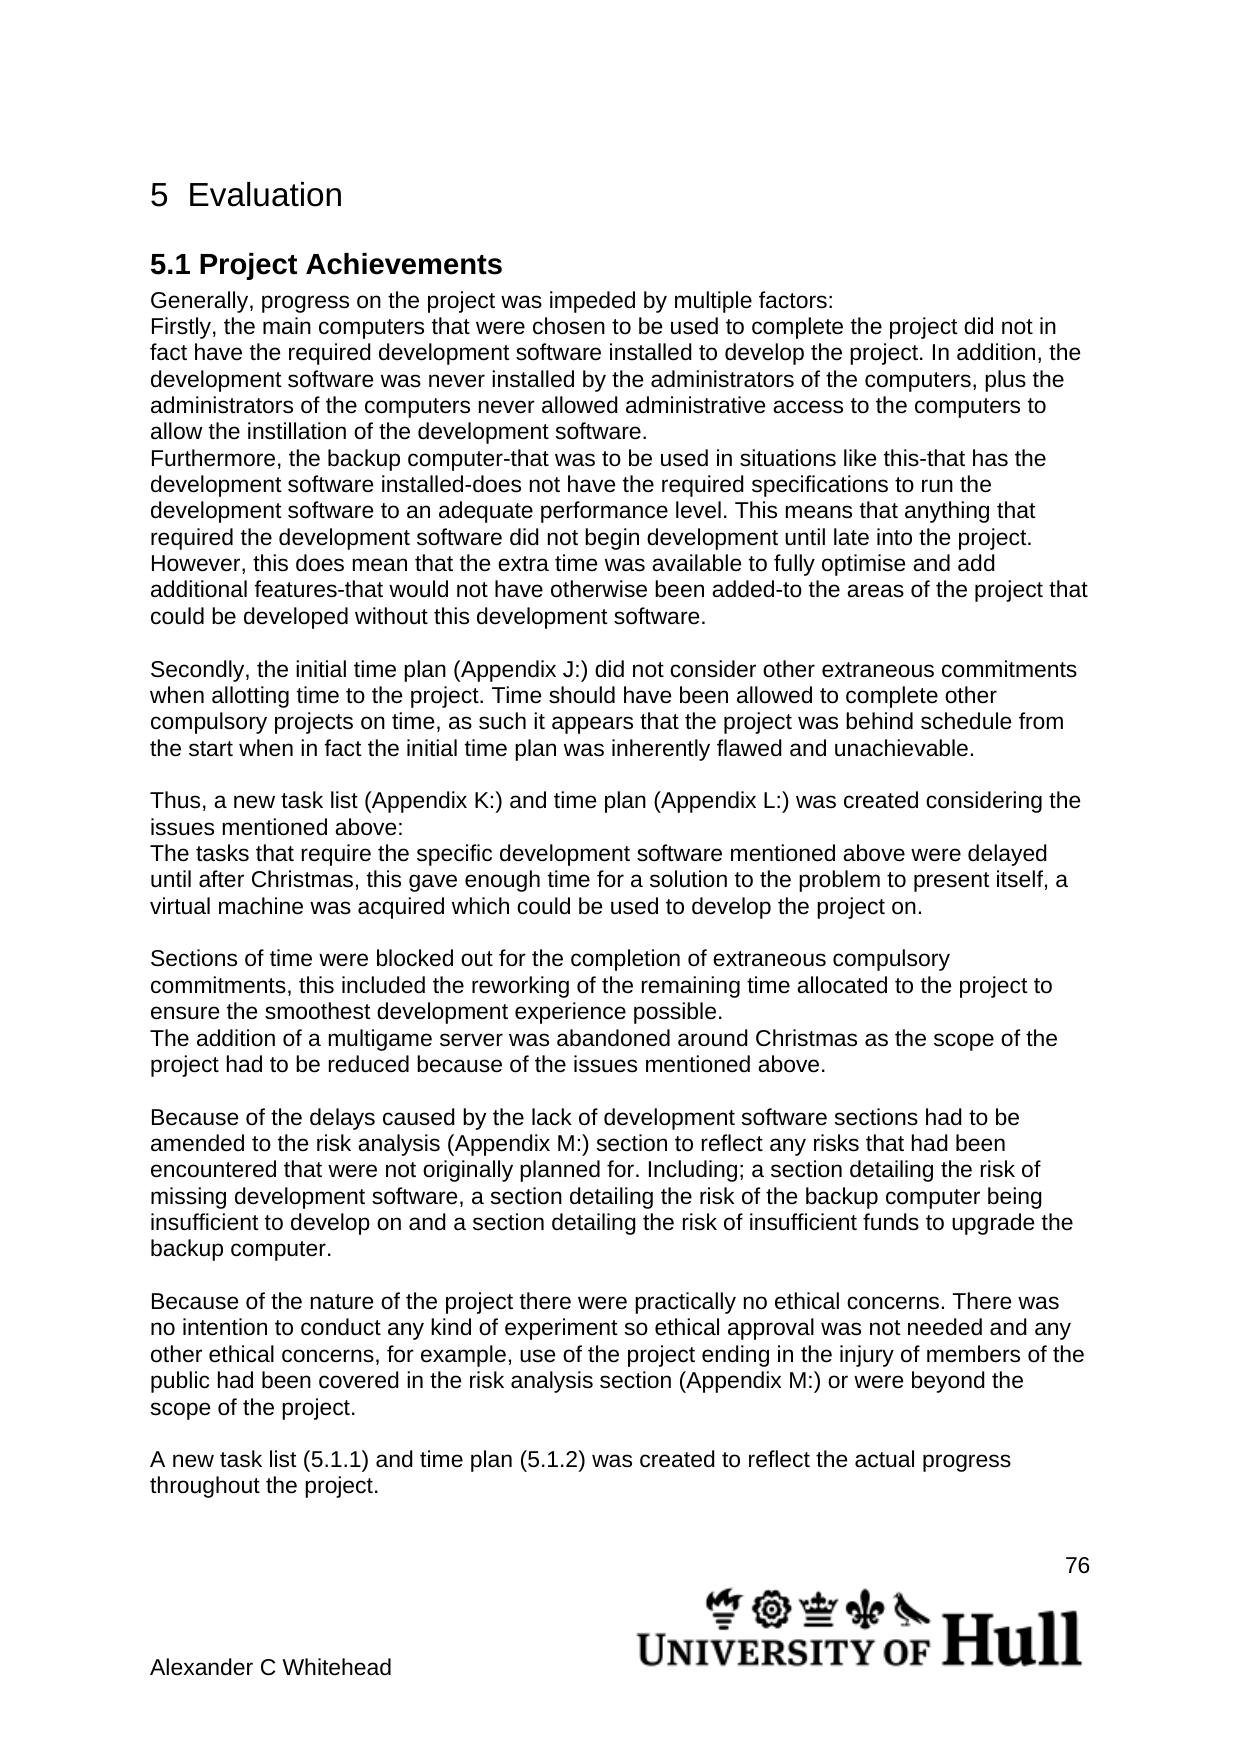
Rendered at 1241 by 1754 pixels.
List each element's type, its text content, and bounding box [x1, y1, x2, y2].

text Firstly, the main computers that were chosen to be used to complete the project did not in fact have the required development software installed to develop the project. In addition, the development software was never installed by the administrators of the computers, plus the administrators of the computers never allowed administrative access to the computers to allow the instillation of the development software. [150, 313, 1090, 445]
text Secondly, the initial time plan (Appendix J:) did not consider other extraneous commitments when allotting time to the project. Time should have been allowed to complete other compulsory projects on time, as such it appears that the project was behind schedule from the start when in fact the initial time plan was inherently flawed and unachievable. [150, 656, 1090, 761]
text Generally, progress on the project was impeded by multiple factors: [150, 287, 1090, 313]
text However, this does mean that the extra time was available to fully optimise and add additional features-that would not have otherwise been added-to the areas of the project that could be developed without this development software. [150, 550, 1090, 629]
text Furthermore, the backup computer-that was to be used in situations like this-that has the development software installed-does not have the required specifications to run the development software to an adequate performance level. This means that anything that required the development software did not begin development until late into the project. [150, 445, 1090, 550]
text Sections of time were blocked out for the completion of extraneous compulsory commitments, this included the reworking of the remaining time allocated to the project to ensure the smoothest development experience possible. [150, 945, 1090, 1024]
subtitle Project Achievements [150, 247, 1090, 280]
text The tasks that require the specific development software mentioned above were delayed until after Christmas, this gave enough time for a solution to the problem to present itself, a virtual machine was acquired which could be used to develop the project on. [150, 840, 1090, 919]
text A new task list (5.1.1) and time plan (5.1.2) was created to reflect the actual progress throughout the project. [150, 1446, 1090, 1499]
text Because of the nature of the project there were practically no ethical concerns. There was no intention to conduct any kind of experiment so ethical approval was not needed and any other ethical concerns, for example, use of the project ending in the injury of members of the public had been covered in the risk analysis section (Appendix M:) or were beyond the scope of the project. [150, 1288, 1090, 1420]
picture [630, 1578, 1091, 1676]
text Thus, a new task list (Appendix K:) and time plan (Appendix L:) was created considering the issues mentioned above: [150, 787, 1090, 840]
text Because of the delays caused by the lack of development software sections had to be amended to the risk analysis (Appendix M:) section to reflect any risks that had been encountered that were not originally planned for. Including; a section detailing the risk of missing development software, a section detailing the risk of the backup computer being insufficient to develop on and a section detailing the risk of insufficient funds to upgrade the backup computer. [150, 1103, 1090, 1262]
subtitle Evaluation [150, 175, 1090, 213]
text The addition of a multigame server was abandoned around Christmas as the scope of the project had to be reduced because of the issues mentioned above. [150, 1024, 1090, 1077]
